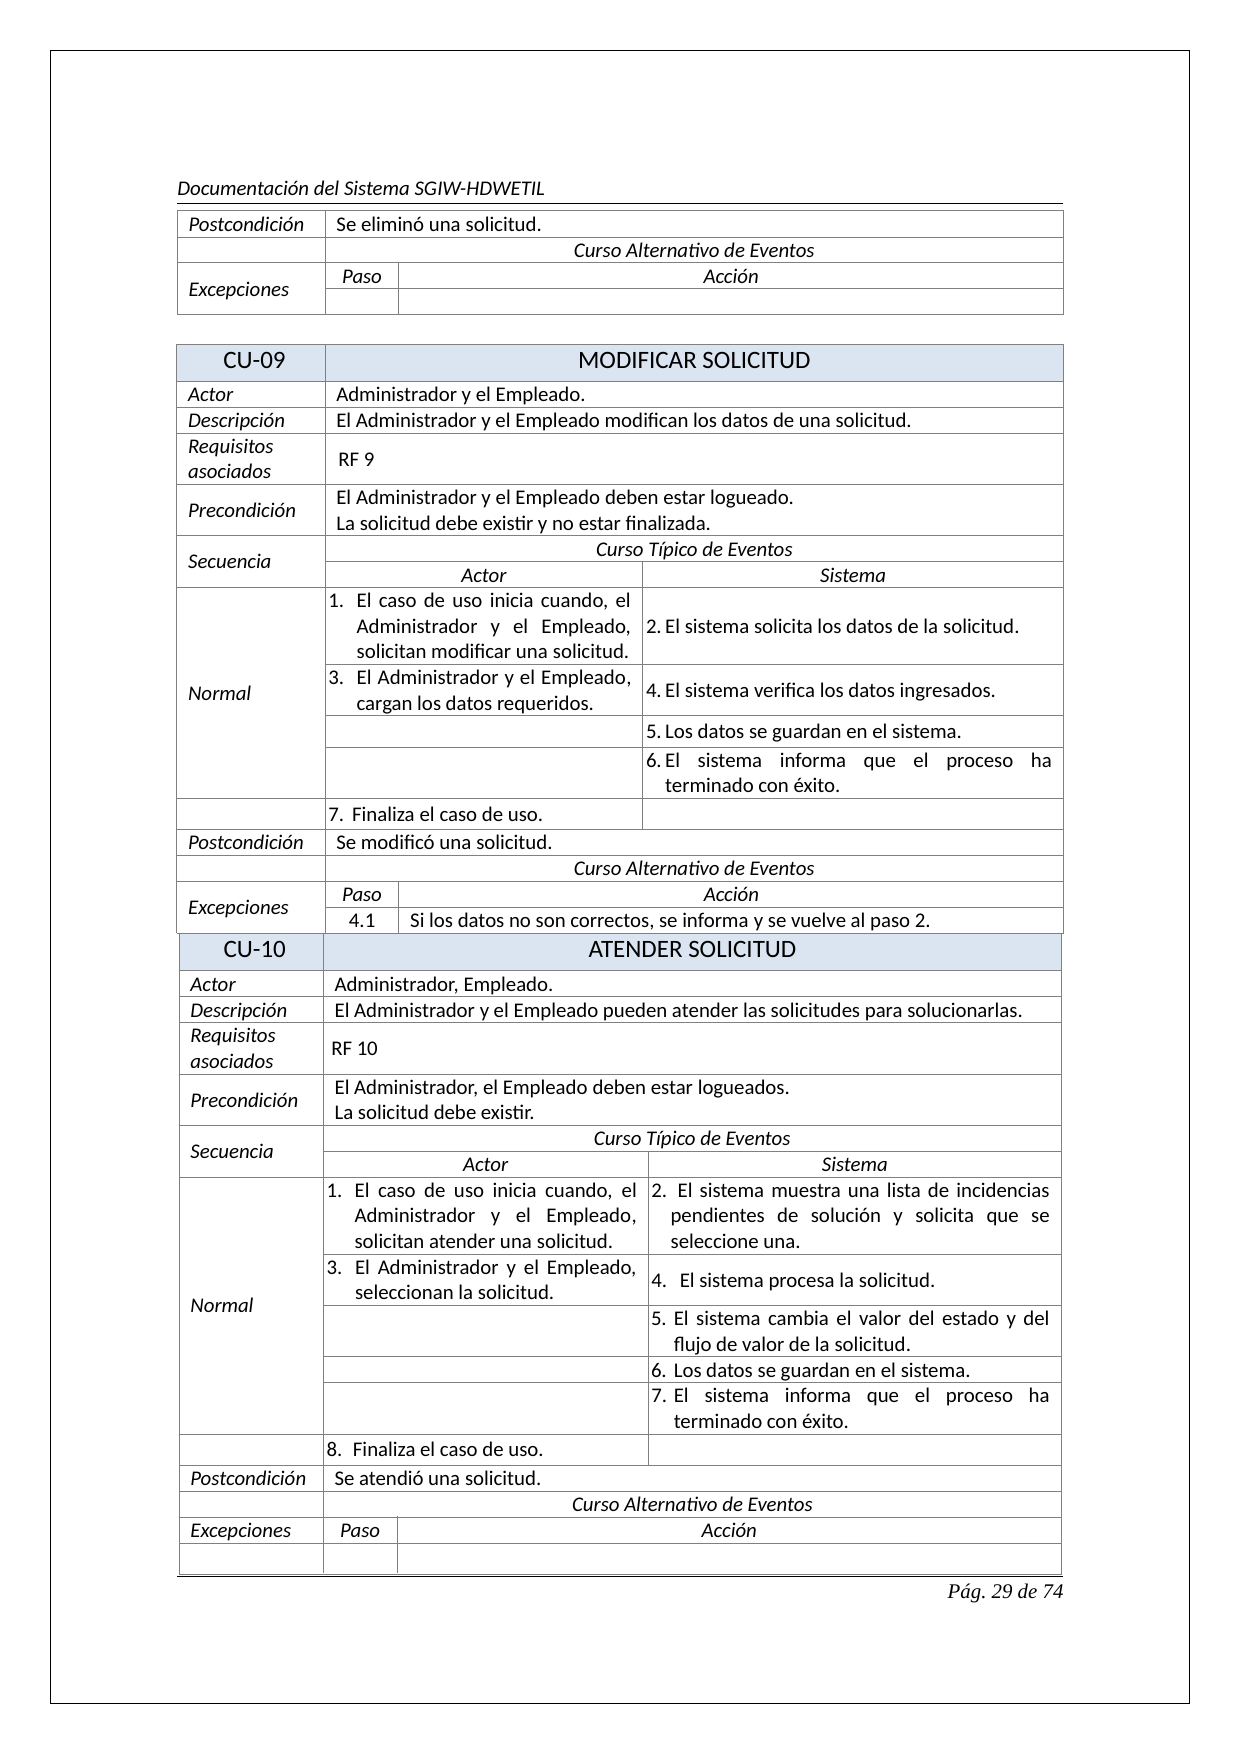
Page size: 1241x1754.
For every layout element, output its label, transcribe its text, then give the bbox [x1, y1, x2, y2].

table_cell El Administrador y el Empleado, seleccionan la solicitud. [324, 1255, 648, 1305]
table_cell Administrador, Empleado. [324, 971, 1061, 996]
table_cell Actor [177, 382, 325, 407]
table_cell Paso [326, 882, 398, 907]
table_cell Excepciones [177, 882, 325, 932]
table_cell Postcondición [178, 211, 325, 236]
table_cell Finaliza el caso de uso. [324, 1435, 648, 1464]
table_cell [177, 856, 325, 881]
table_cell El Administrador y el Empleado, cargan los datos requeridos. [326, 665, 642, 715]
table_cell Secuencia [180, 1126, 323, 1177]
table_cell Finaliza el caso de uso. [326, 799, 642, 829]
table_cell Normal [180, 1178, 323, 1433]
table_cell El sistema informa que el proceso ha terminado con éxito. [643, 748, 1063, 798]
table_cell [324, 1023, 1061, 1073]
table_cell Precondición [177, 485, 325, 535]
table_cell [177, 799, 325, 829]
table_cell 4.1 [326, 908, 398, 932]
table_cell Si los datos no son correctos, se informa y se vuelve al paso 2. [399, 908, 1063, 932]
table_cell Paso [326, 263, 398, 288]
table_cell Curso Alternativo de Eventos [326, 856, 1063, 881]
table_cell El sistema solicita los datos de la solicitud. [643, 588, 1063, 664]
table_cell [326, 289, 398, 314]
table_cell Se atendió una solicitud. [324, 1466, 1061, 1491]
table_cell El Administrador, el Empleado deben estar logueados. La solicitud debe existir. [324, 1075, 1061, 1125]
table_cell Postcondición [177, 830, 325, 855]
table_cell Descripción [180, 997, 323, 1022]
table_cell Curso Típico de Eventos [324, 1126, 1061, 1151]
table_cell Requisitos asociados [177, 434, 325, 484]
table_cell [649, 1435, 1061, 1464]
table_cell Excepciones [178, 263, 325, 314]
table_cell Sistema [649, 1152, 1061, 1177]
table_cell Administrador y el Empleado. [326, 382, 1063, 407]
table_cell [399, 289, 1063, 314]
table_cell Postcondición [180, 1466, 323, 1491]
table_cell [324, 1544, 397, 1573]
table_cell Descripción [177, 408, 325, 433]
table_cell Curso Típico de Eventos [326, 536, 1063, 561]
table_cell Secuencia [177, 536, 325, 587]
table_cell El Administrador y el Empleado deben estar logueado. La solicitud debe existir y no estar finalizada. [326, 485, 1063, 535]
table_cell El Administrador y el Empleado pueden atender las solicitudes para solucionarlas. [324, 997, 1061, 1022]
table_cell Curso Alternativo de Eventos [326, 238, 1063, 262]
table_cell El caso de uso inicia cuando, el Administrador y el Empleado, solicitan atender una solicitud. [324, 1178, 648, 1253]
table_cell El caso de uso inicia cuando, el Administrador y el Empleado, solicitan modificar una solicitud. [326, 588, 642, 664]
table_header [177, 345, 325, 381]
table_header [180, 934, 323, 970]
table_cell Curso Alternativo de Eventos [324, 1492, 1061, 1516]
table_cell Actor [180, 971, 323, 996]
table_cell [180, 1435, 323, 1464]
table_cell Se modificó una solicitud. [326, 830, 1063, 855]
table_cell El sistema verifica los datos ingresados. [643, 665, 1063, 715]
table_cell El Administrador y el Empleado modifican los datos de una solicitud. [326, 408, 1063, 433]
table_header MODIFICAR SOLICITUD [326, 345, 1063, 381]
table_cell Requisitos asociados [180, 1023, 323, 1073]
table_cell [180, 1544, 323, 1573]
table_cell Se eliminó una solicitud. [326, 211, 1063, 236]
table_cell [643, 799, 1063, 829]
table_cell El sistema procesa la solicitud. [649, 1255, 1061, 1305]
table_cell Acción [399, 882, 1063, 907]
table_cell El sistema cambia el valor del estado y del flujo de valor de la solicitud. [649, 1306, 1061, 1356]
table_cell [178, 238, 325, 262]
table_cell Actor [326, 562, 642, 587]
table_cell [324, 1357, 648, 1382]
table_cell [324, 1383, 648, 1433]
table_cell Normal [177, 588, 325, 798]
table_cell Actor [324, 1152, 648, 1177]
table_cell [326, 748, 642, 798]
table_cell Los datos se guardan en el sistema. [643, 716, 1063, 746]
table_cell [326, 716, 642, 746]
table_cell El sistema muestra una lista de incidencias pendientes de solución y solicita que se seleccione una. [649, 1178, 1061, 1253]
table_cell [324, 1306, 648, 1356]
table_cell Excepciones [180, 1518, 323, 1542]
table_cell Sistema [643, 562, 1063, 587]
table_cell El sistema informa que el proceso ha terminado con éxito. [649, 1383, 1061, 1433]
table_header ATENDER SOLICITUD [324, 934, 1061, 970]
table_cell Precondición [180, 1075, 323, 1125]
table_cell Los datos se guardan en el sistema. [649, 1357, 1061, 1382]
table_cell Acción [399, 263, 1063, 288]
table_cell Acción [398, 1518, 1061, 1542]
table_cell [180, 1492, 323, 1516]
table_cell Paso [324, 1518, 397, 1542]
table_cell [398, 1544, 1061, 1573]
table_cell [326, 434, 1063, 484]
